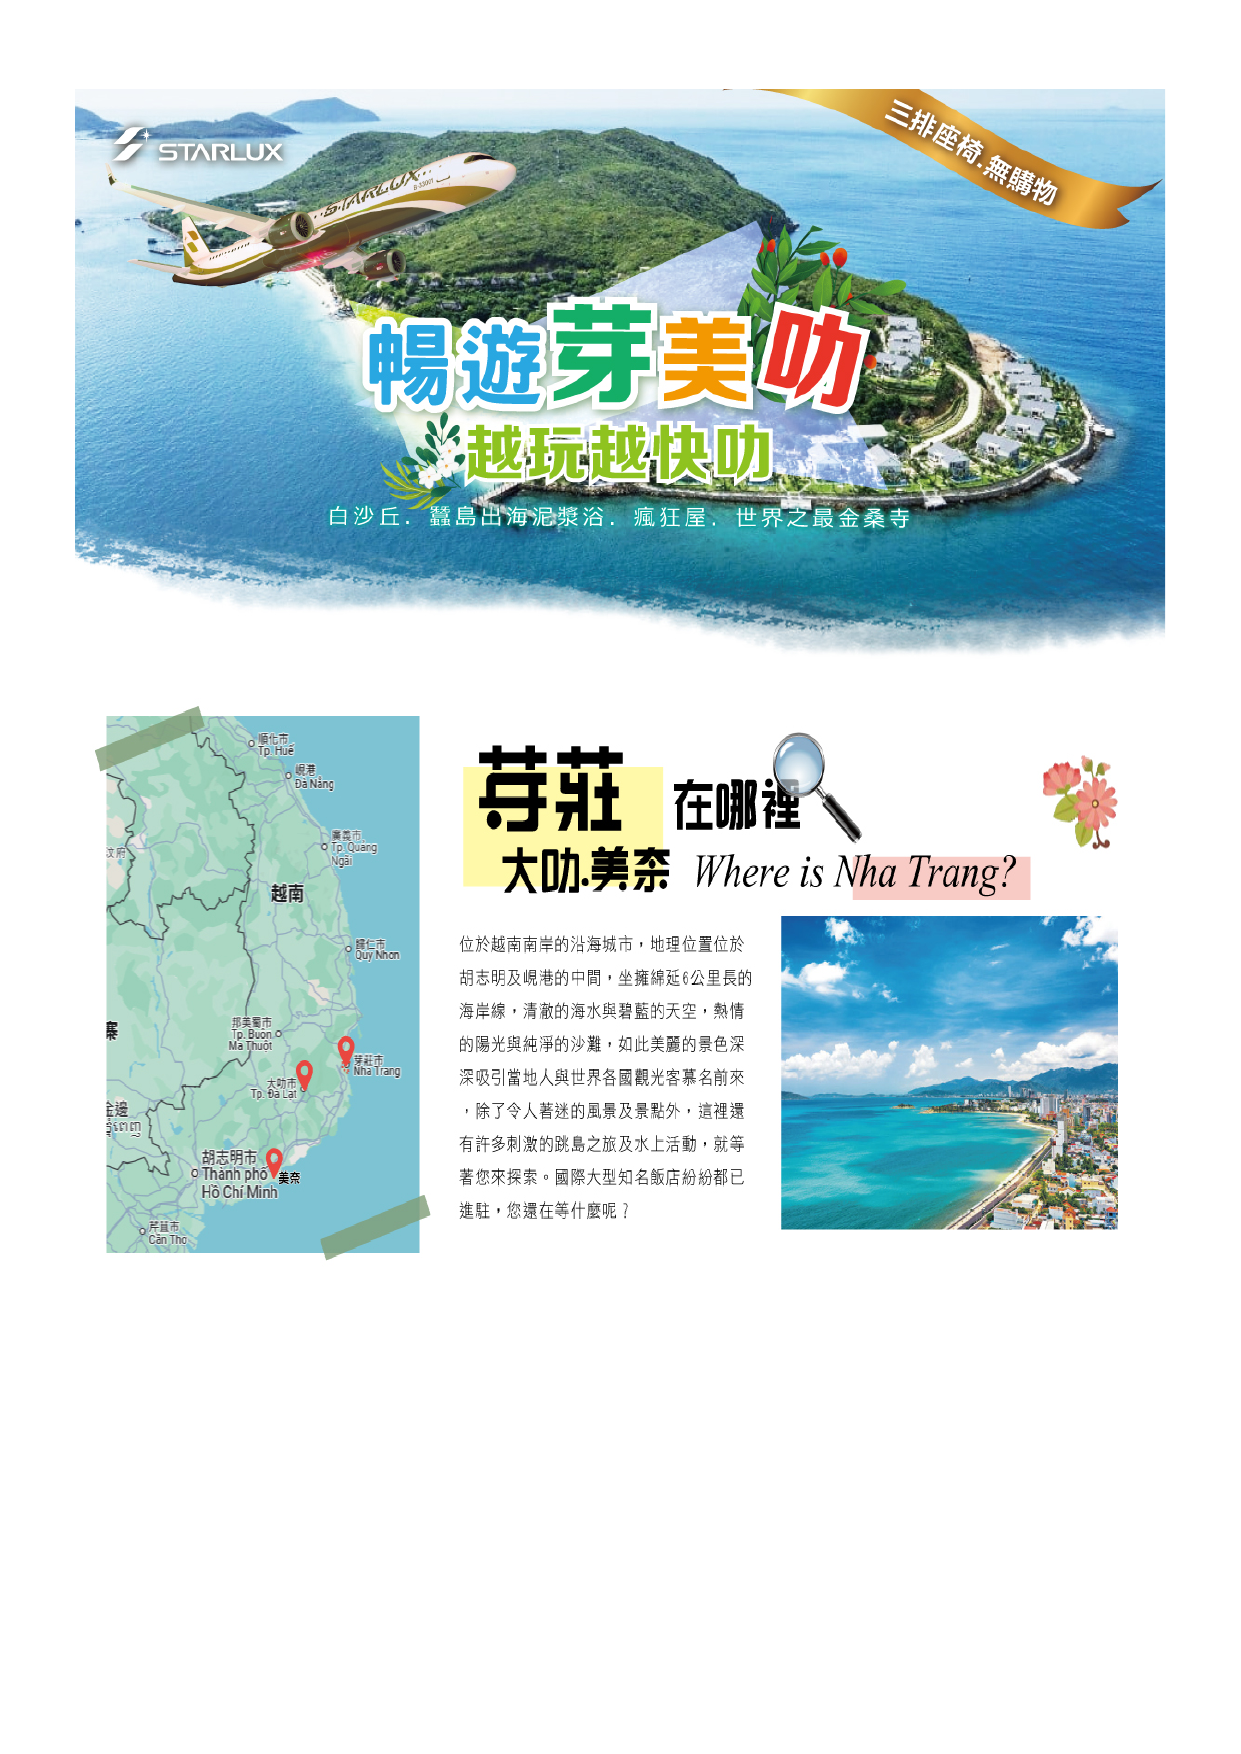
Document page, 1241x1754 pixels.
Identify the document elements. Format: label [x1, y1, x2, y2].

picture [75, 89, 1166, 680]
picture [75, 689, 1166, 1280]
